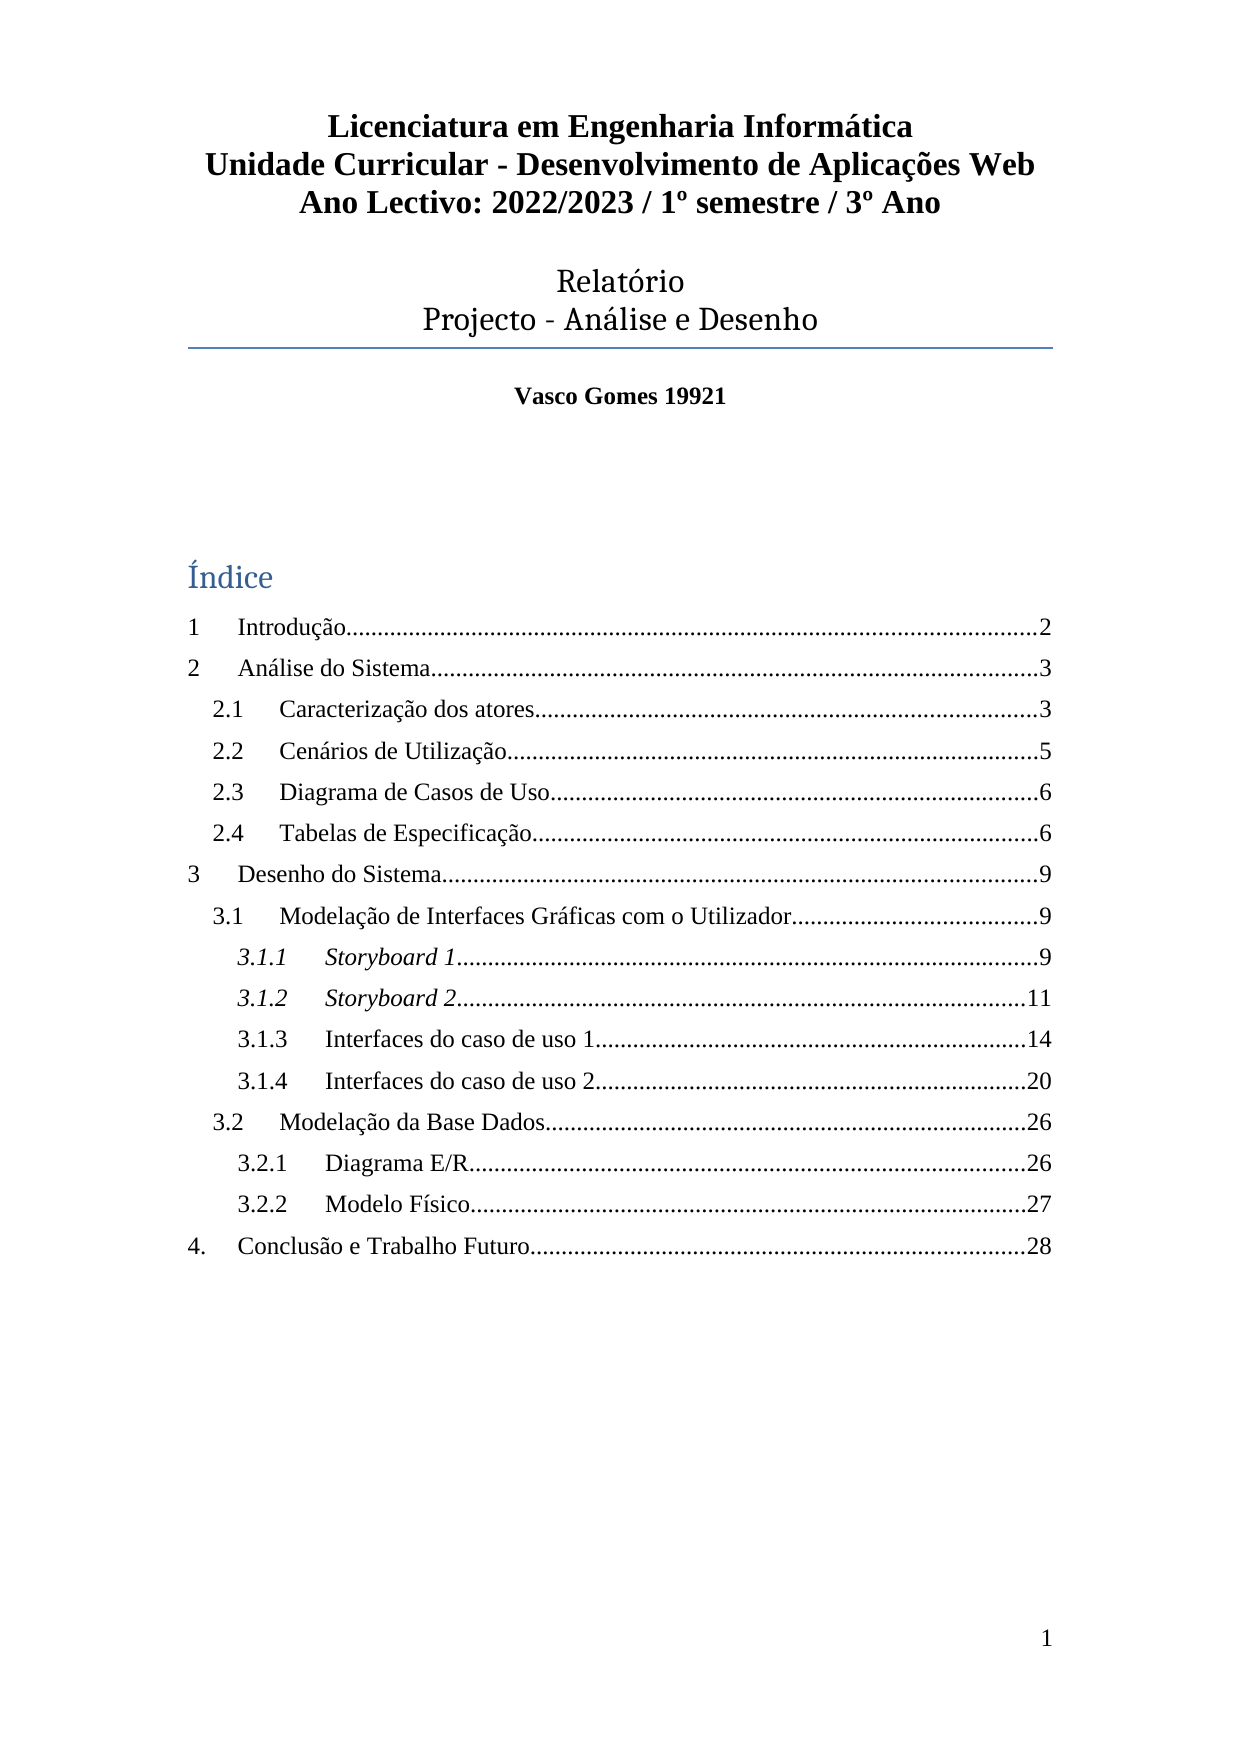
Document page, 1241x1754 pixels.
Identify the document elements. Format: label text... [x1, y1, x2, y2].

title Relatório [187, 262, 1053, 301]
text Vasco Gomes 19921 [187, 381, 1053, 409]
title Projecto - Análise e Desenho [187, 301, 1053, 349]
text Licenciatura em Engenharia Informática Unidade Curricular - Desenvolvimento de Aplicações Web Ano Lectivo: 2022/2023 / 1º semestre / 3º Ano [187, 106, 1053, 221]
